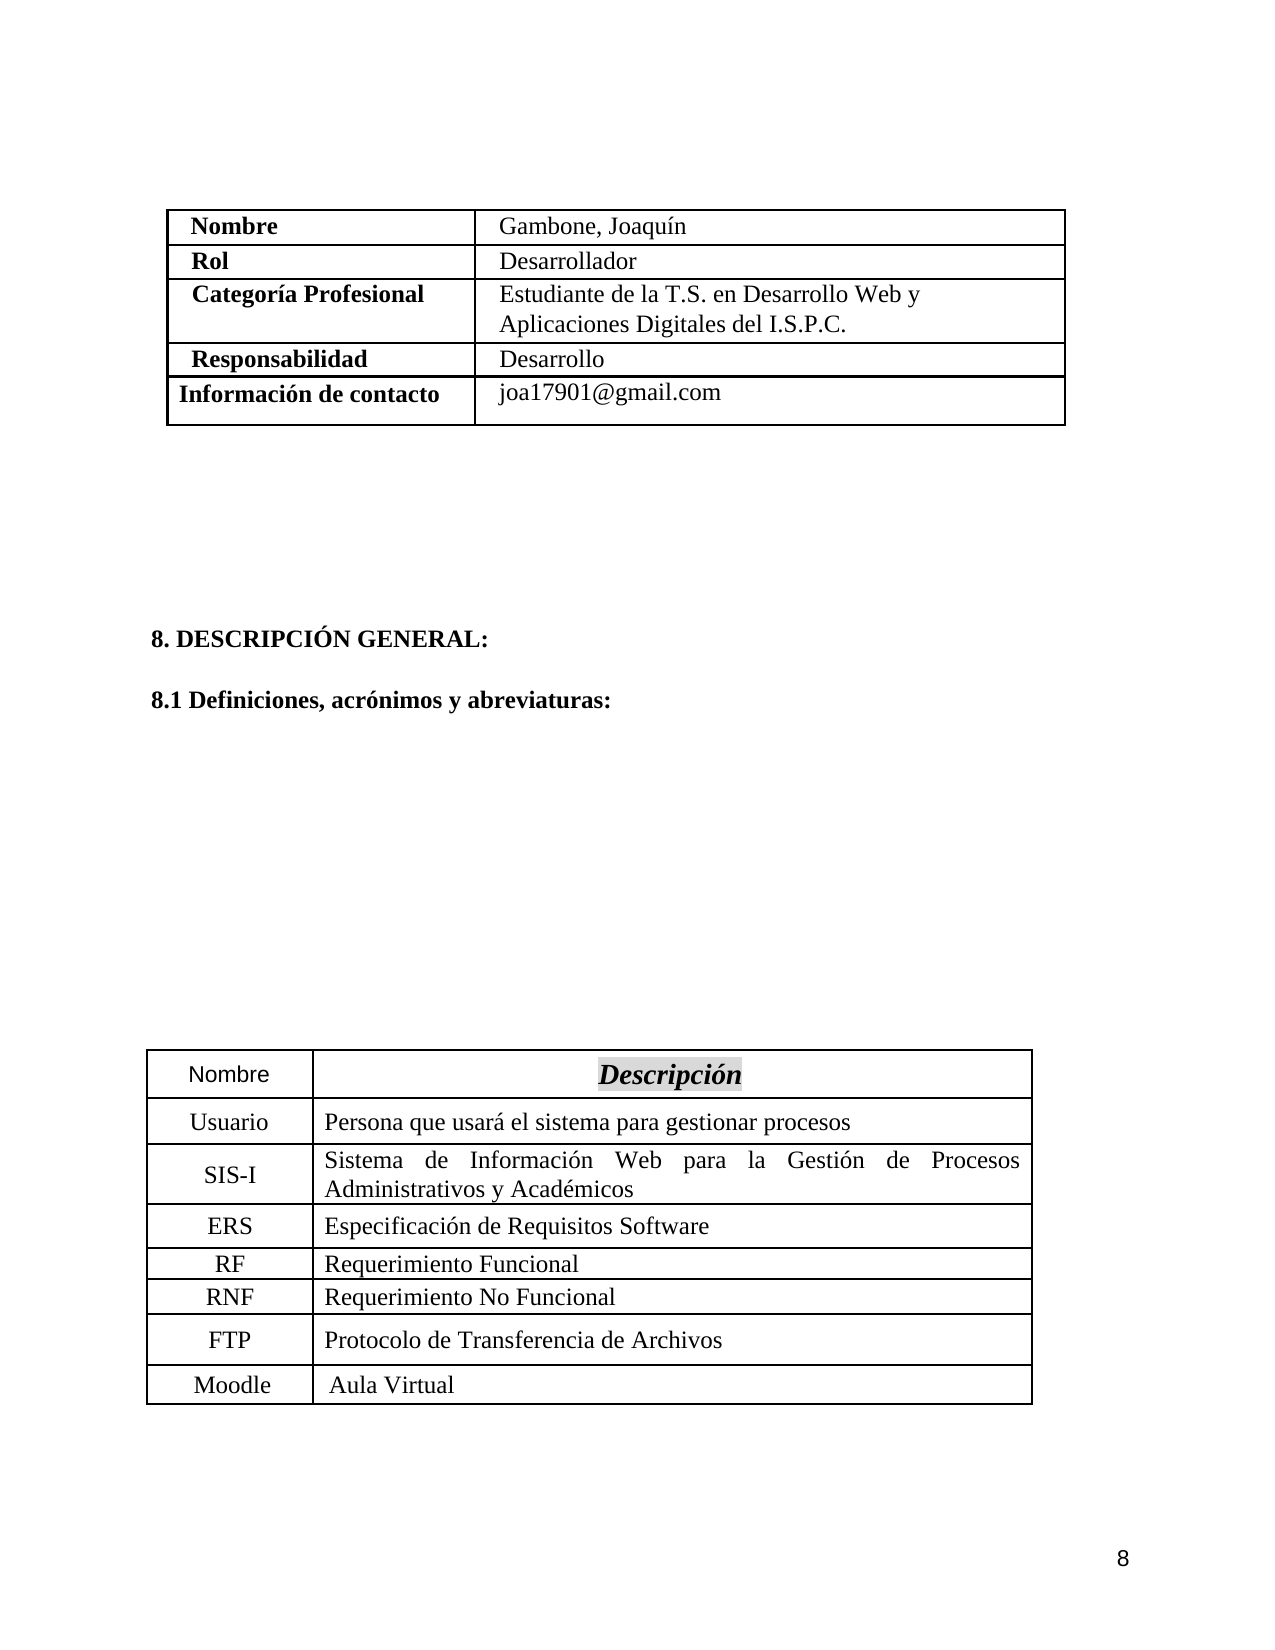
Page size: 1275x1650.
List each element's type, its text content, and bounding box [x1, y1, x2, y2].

table_cell Categoría Profesional [169, 280, 474, 342]
table_cell Estudiante de la T.S. en Desarrollo Web y Aplicaciones Digitales del I.S.P.C. [476, 280, 1064, 342]
table_cell Rol [169, 246, 474, 277]
text 8.1 Definiciones, acrónimos y abreviaturas: [151, 685, 1129, 714]
text 8. DESCRIPCIÓN GENERAL: [151, 624, 1129, 653]
table_cell Información de contacto [169, 378, 474, 424]
table_cell Desarrollador [476, 246, 1064, 277]
table_cell Desarrollo [476, 344, 1064, 375]
table_header Nombre [169, 211, 474, 244]
table_cell joa17901@gmail.com [476, 378, 1064, 424]
table_cell Responsabilidad [169, 344, 474, 375]
table_header Gambone, Joaquín [476, 211, 1064, 244]
